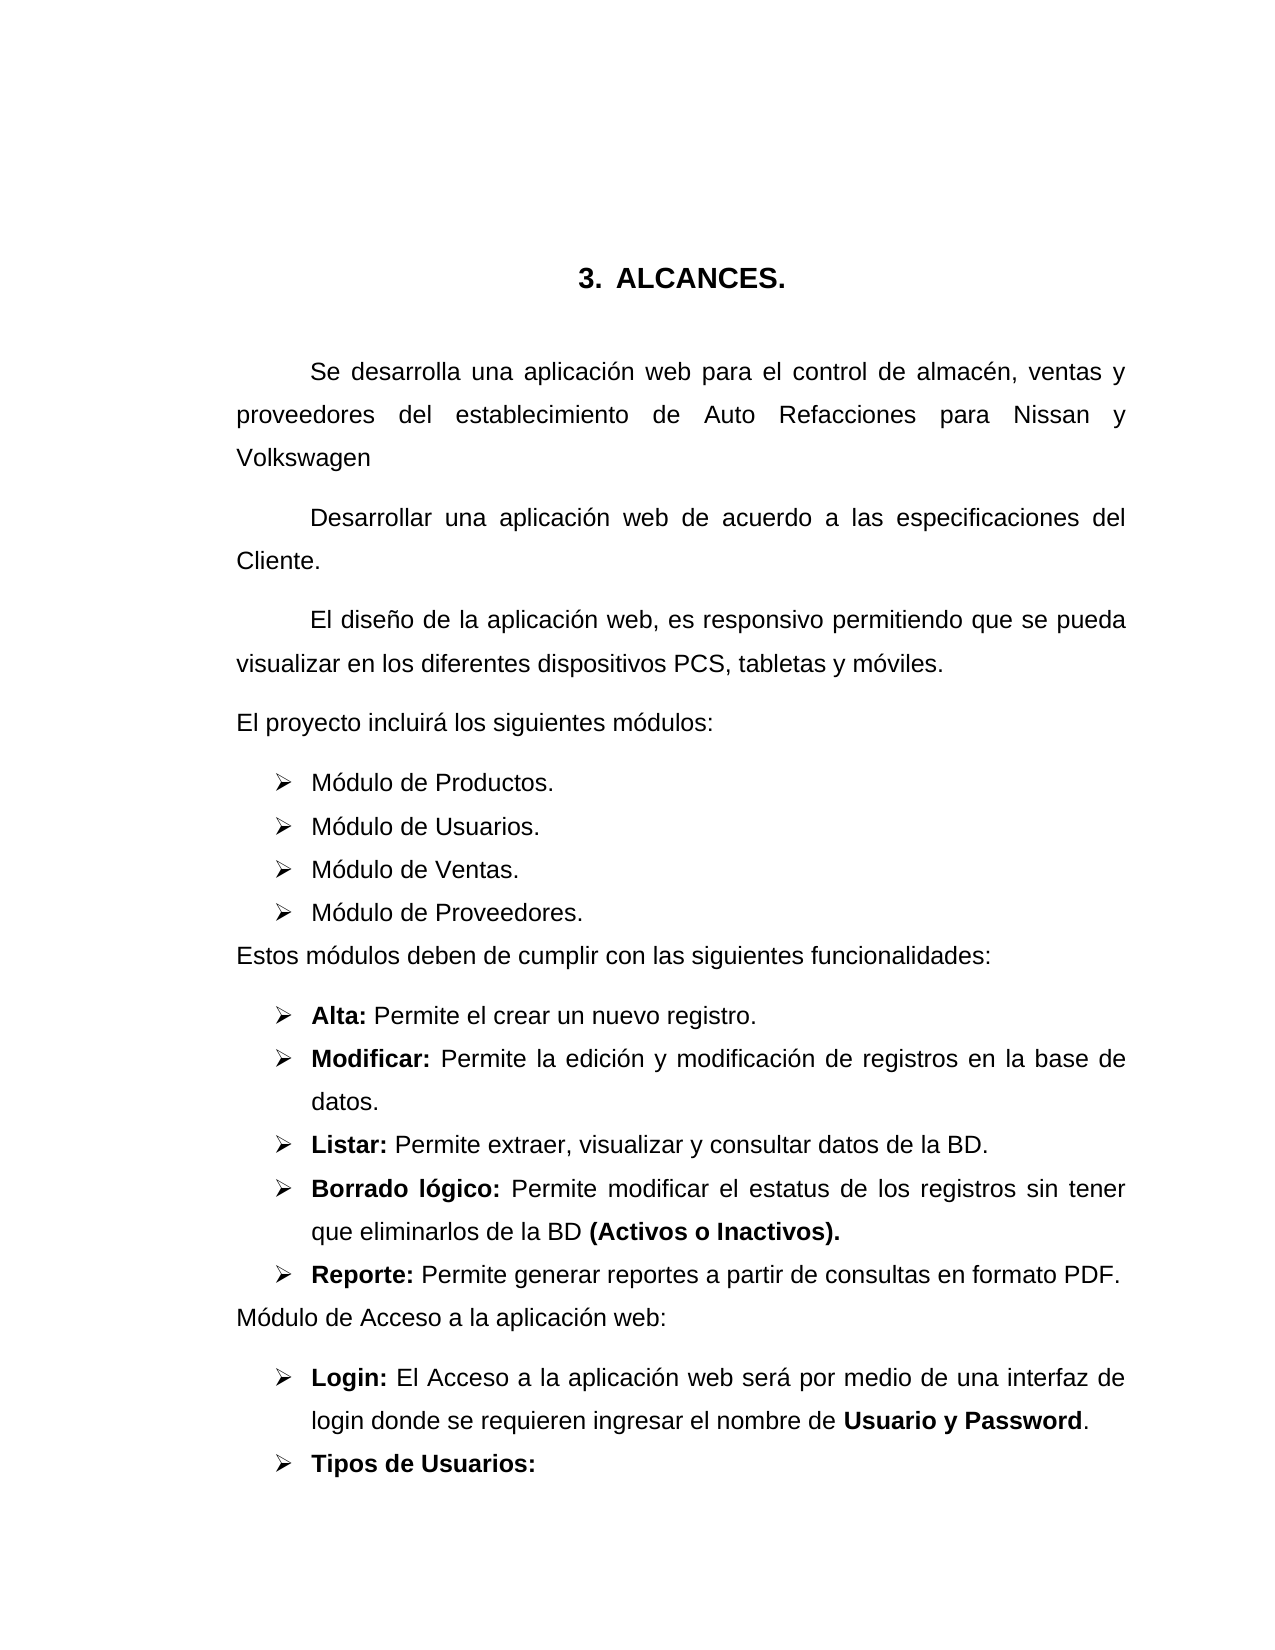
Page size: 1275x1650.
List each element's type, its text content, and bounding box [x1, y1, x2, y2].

list Módulo de Ventas. [274, 855, 1127, 883]
list Módulo de Productos. [274, 768, 1127, 797]
text Módulo de Acceso a la aplicación web: [236, 1303, 1127, 1332]
list Tipos de Usuarios: [274, 1449, 1127, 1478]
text Se desarrolla una aplicación web para el control de almacén, ventas y proveedores del establecimiento de Auto Refacciones para Nissan y Volkswagen [236, 357, 1127, 472]
list Modificar: Permite la edición y modificación de registros en la base de datos. [274, 1044, 1127, 1116]
subtitle ALCANCES. [236, 261, 1127, 295]
text El proyecto incluirá los siguientes módulos: [236, 708, 1127, 737]
list Alta: Permite el crear un nuevo registro. [274, 1001, 1127, 1030]
list Módulo de Proveedores. [274, 898, 1127, 927]
text El diseño de la aplicación web, es responsivo permitiendo que se pueda visualizar en los diferentes dispositivos PCS, tabletas y móviles. [236, 606, 1127, 677]
text Estos módulos deben de cumplir con las siguientes funcionalidades: [236, 941, 1127, 970]
list Borrado lógico: Permite modificar el estatus de los registros sin tener que eliminarlos de la BD (Activos o Inactivos). [274, 1174, 1127, 1246]
list Listar: Permite extraer, visualizar y consultar datos de la BD. [274, 1131, 1127, 1159]
text Desarrollar una aplicación web de acuerdo a las especificaciones del Cliente. [236, 503, 1127, 574]
list Módulo de Usuarios. [274, 811, 1127, 840]
list Login: El Acceso a la aplicación web será por medio de una interfaz de login donde se requieren ingresar el nombre de Usuario y Password. [274, 1363, 1127, 1435]
list Reporte: Permite generar reportes a partir de consultas en formato PDF. [274, 1260, 1127, 1289]
